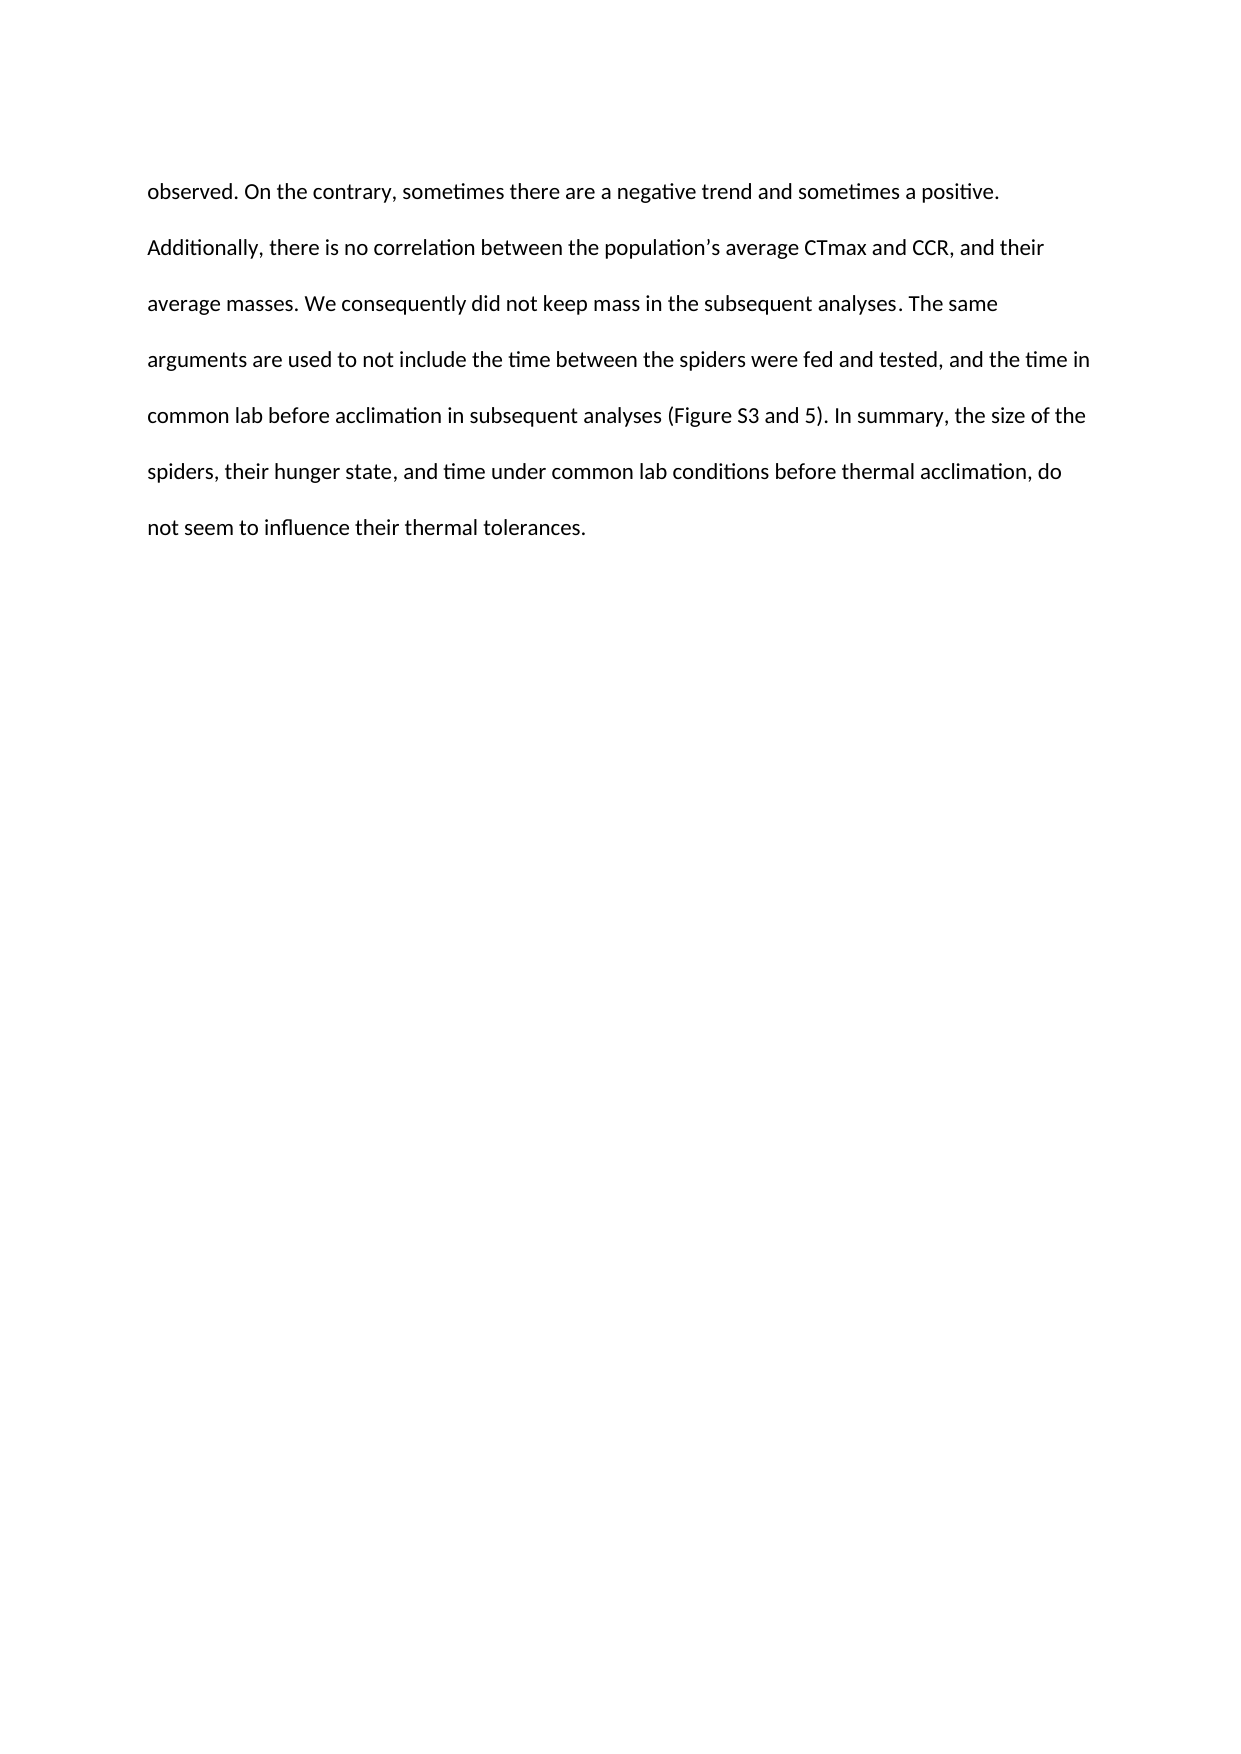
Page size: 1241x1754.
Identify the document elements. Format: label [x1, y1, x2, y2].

text [147, 177, 1093, 541]
